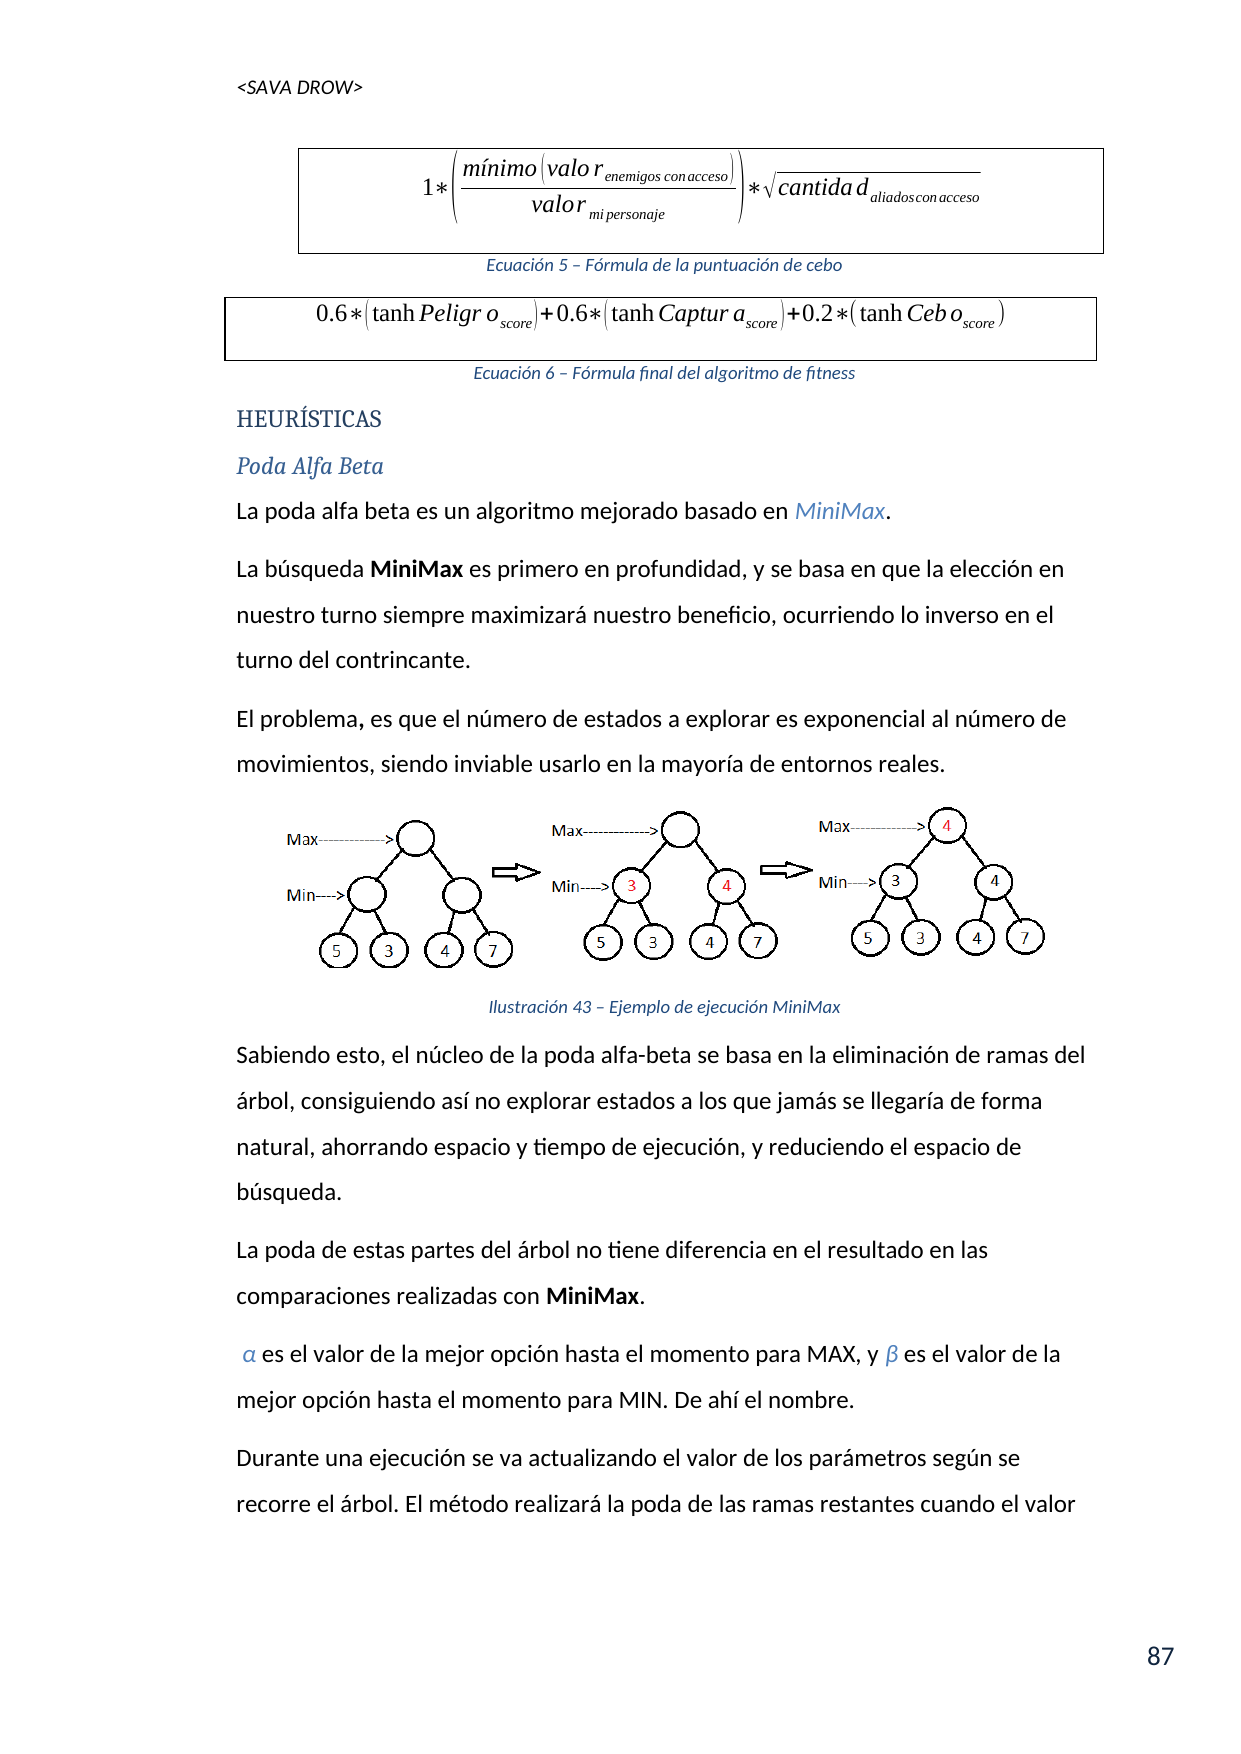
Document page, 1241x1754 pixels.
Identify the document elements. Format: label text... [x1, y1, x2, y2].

picture [280, 806, 1048, 968]
subtitle Poda Alfa Beta [236, 452, 1092, 481]
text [236, 1443, 1092, 1519]
text La poda alfa beta es un algoritmo mejorado basado en MiniMax. [236, 495, 1092, 526]
subtitle HEURÍSTICAS [236, 404, 1092, 433]
text La búsqueda MiniMax es primero en profundidad, y se basa en que la elección en nuestro turno siempre maximizará nuestro beneficio, ocurriendo lo inverso en el turno del contrincante. [236, 553, 1092, 675]
text El problema, es que el número de estados a explorar es exponencial al número de movimientos, siendo inviable usarlo en la mayoría de entornos reales. [236, 703, 1092, 779]
text α es el valor de la mejor opción hasta el momento para MAX, y β es el valor de la mejor opción hasta el momento para MIN. De ahí el nombre. [236, 1339, 1092, 1415]
table_header [299, 149, 1103, 252]
text La poda de estas partes del árbol no tiene diferencia en el resultado en las comparaciones realizadas con MiniMax. [236, 1235, 1092, 1311]
table_header [226, 298, 1096, 360]
text Sabiendo esto, el núcleo de la poda alfa-beta se basa en la eliminación de ramas del árbol, consiguiendo así no explorar estados a los que jamás se llegaría de forma natural, ahorrando espacio y tiempo de ejecución, y reduciendo el espacio de búsqueda. [236, 1039, 1092, 1207]
